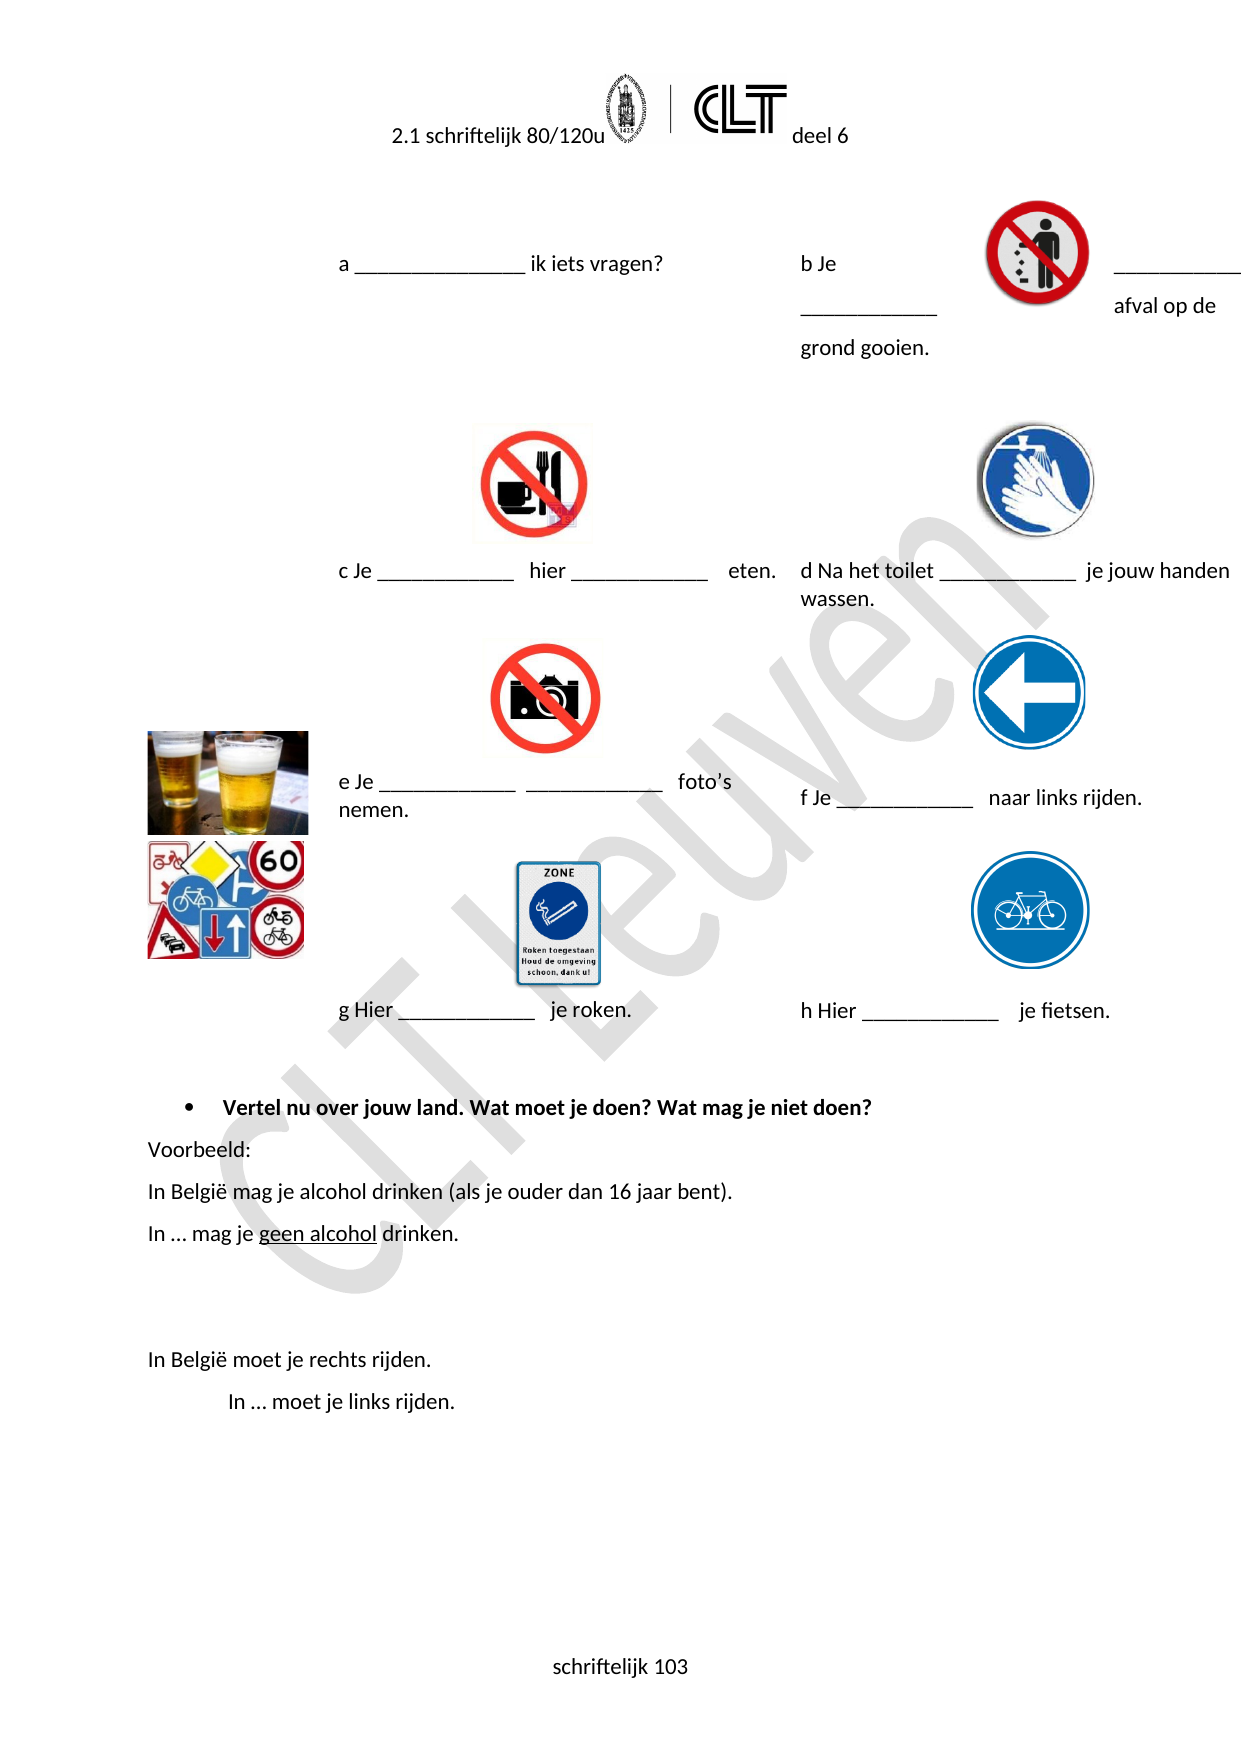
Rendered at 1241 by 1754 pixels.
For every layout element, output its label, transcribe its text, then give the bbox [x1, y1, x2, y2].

table_cell g Hier ____________ je roken. [327, 851, 789, 1051]
text In … mag je geen alcohol drinken. [148, 1219, 1093, 1247]
list In … moet je links rijden. [223, 1387, 1093, 1461]
picture [486, 851, 630, 995]
picture [972, 635, 1086, 750]
table_cell c Je ____________ hier ____________ eten. [327, 404, 789, 614]
text Voorbeeld: [148, 1135, 1093, 1163]
table_header a _______________ ik iets vragen? [327, 180, 789, 403]
table_cell e Je ____________ ____________ foto’s nemen. [327, 615, 789, 851]
text In België mag je alcohol drinken (als je ouder dan 16 jaar bent). [148, 1177, 1093, 1205]
picture [971, 851, 1090, 969]
picture [472, 423, 593, 544]
text In België moet je rechts rijden. [148, 1345, 1093, 1373]
picture [482, 638, 604, 758]
table_cell d Na het toilet ____________ je jouw handen wassen. [789, 404, 1240, 614]
table_cell f Je ____________ naar links rijden. [789, 615, 1240, 851]
picture [147, 731, 309, 835]
table_header b Je ____________ ____________ afval op de grond gooien. [789, 180, 1240, 403]
list Vertel nu over jouw land. Wat moet je doen? Wat mag je niet doen? [185, 1093, 1093, 1121]
picture [978, 194, 1095, 312]
picture [976, 420, 1096, 541]
table_cell h Hier ____________ je fietsen. [789, 851, 1240, 1051]
picture [605, 73, 787, 144]
picture [147, 841, 304, 959]
